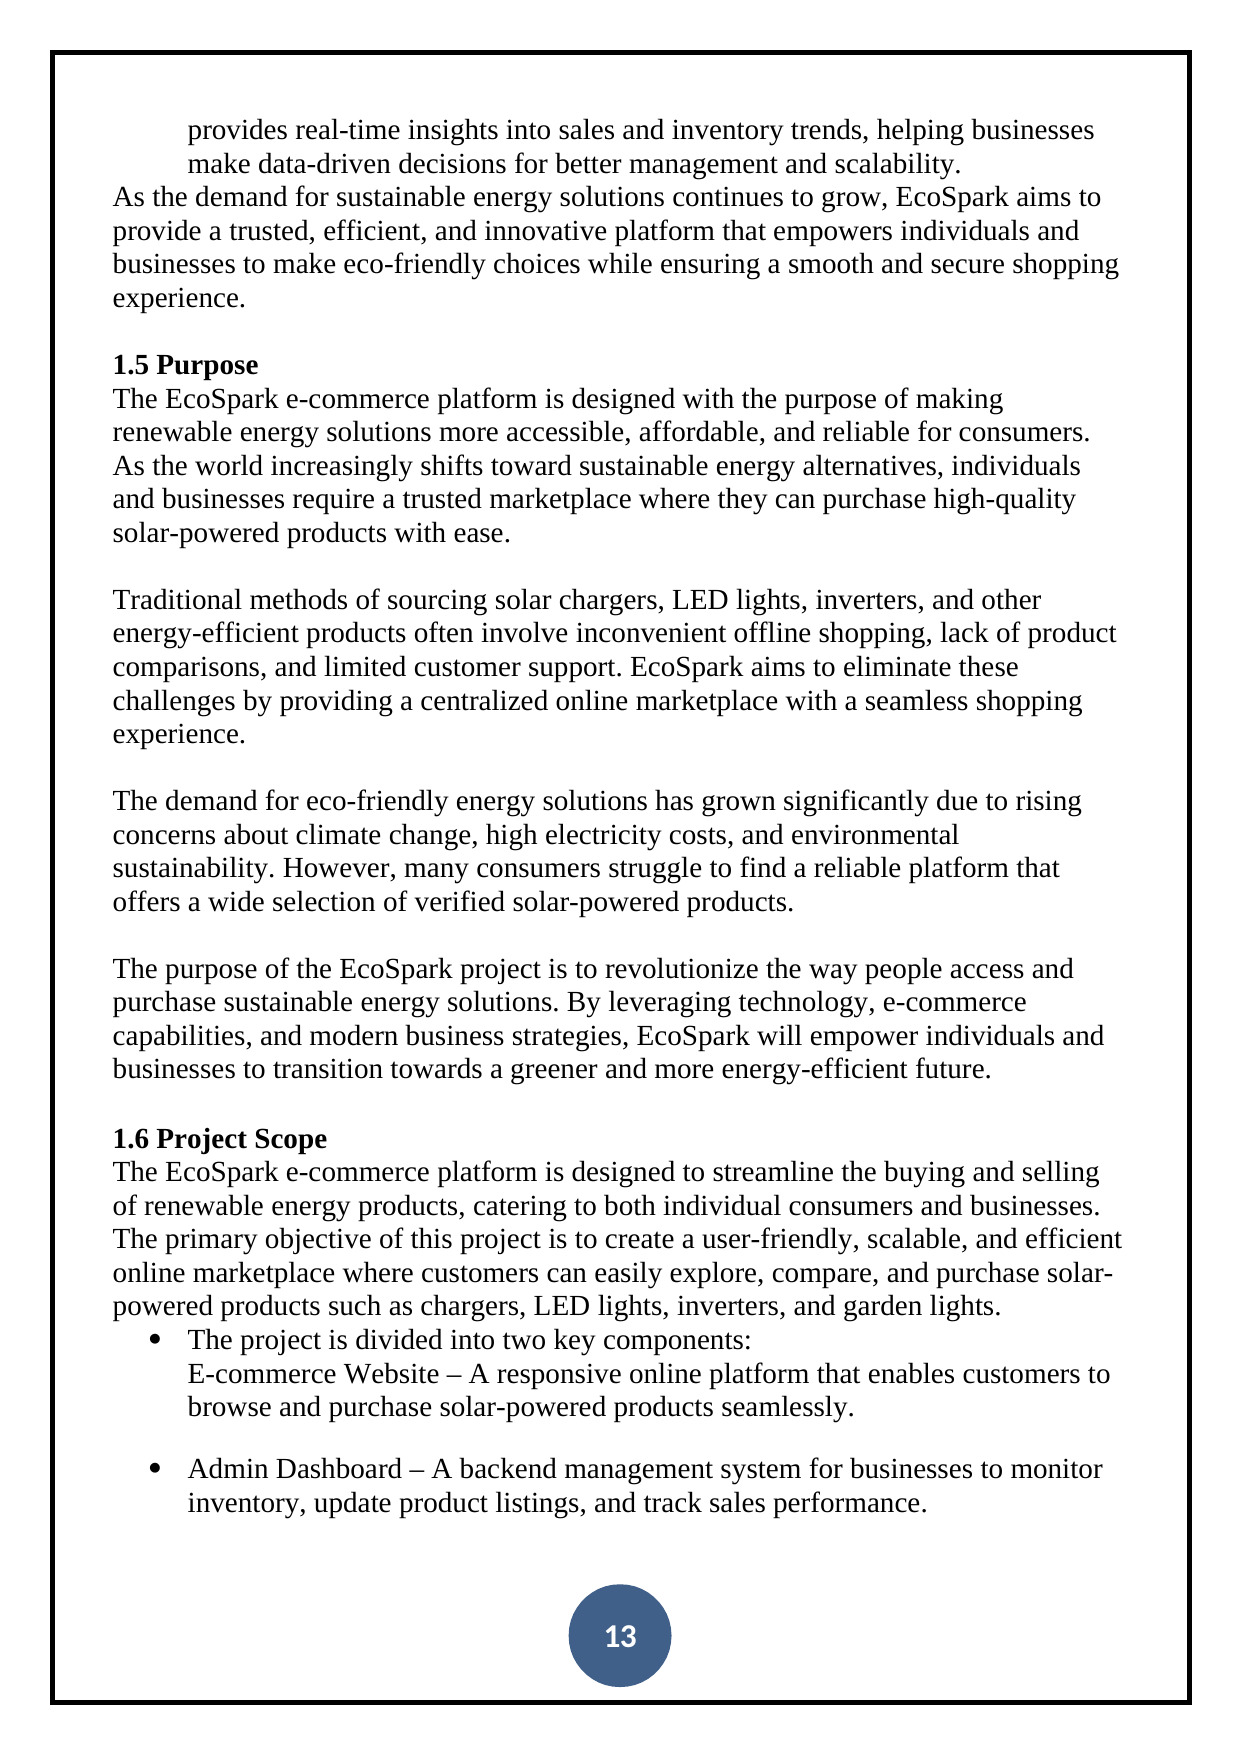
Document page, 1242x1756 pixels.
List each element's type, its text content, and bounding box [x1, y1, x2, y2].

text Traditional methods of sourcing solar chargers, LED lights, inverters, and other energy-efficient products often involve inconvenient offline shopping, lack of product comparisons, and limited customer support. EcoSpark aims to eliminate these challenges by providing a centralized online marketplace with a seamless shopping experience. [112, 582, 1129, 750]
text The demand for eco-friendly energy solutions has grown significantly due to rising concerns about climate change, high electricity costs, and environmental sustainability. However, many consumers struggle to find a reliable platform that offers a wide selection of verified solar-powered products. [112, 783, 1129, 917]
text The purpose of the EcoSpark project is to revolutionize the way people access and purchase sustainable energy solutions. By leveraging technology, e-commerce capabilities, and modern business strategies, EcoSpark will empower individuals and businesses to transition towards a greener and more energy-efficient future. [112, 951, 1129, 1085]
text The EcoSpark e-commerce platform is designed with the purpose of making renewable energy solutions more accessible, affordable, and reliable for consumers. As the world increasingly shifts toward sustainable energy alternatives, individuals and businesses require a trusted marketplace where they can purchase high-quality solar-powered products with ease. [112, 381, 1129, 548]
text As the demand for sustainable energy solutions continues to grow, EcoSpark aims to provide a trusted, efficient, and innovative platform that empowers individuals and businesses to make eco-friendly choices while ensuring a smooth and secure shopping experience. [112, 179, 1129, 314]
text 1.5 Purpose [112, 347, 1129, 381]
list Admin Dashboard – A backend management system for businesses to monitor inventory, update product listings, and track sales performance. [150, 1452, 1129, 1519]
list The project is divided into two key components: E-commerce Website – A responsive online platform that enables customers to browse and purchase solar-powered products seamlessly. [150, 1322, 1129, 1452]
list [150, 112, 1129, 179]
text 1.6 Project Scope [112, 1121, 1129, 1154]
text The EcoSpark e-commerce platform is designed to streamline the buying and selling of renewable energy products, catering to both individual consumers and businesses. The primary objective of this project is to create a user-friendly, scalable, and efficient online marketplace where customers can easily explore, compare, and purchase solar-powered products such as chargers, LED lights, inverters, and garden lights. [112, 1154, 1129, 1322]
